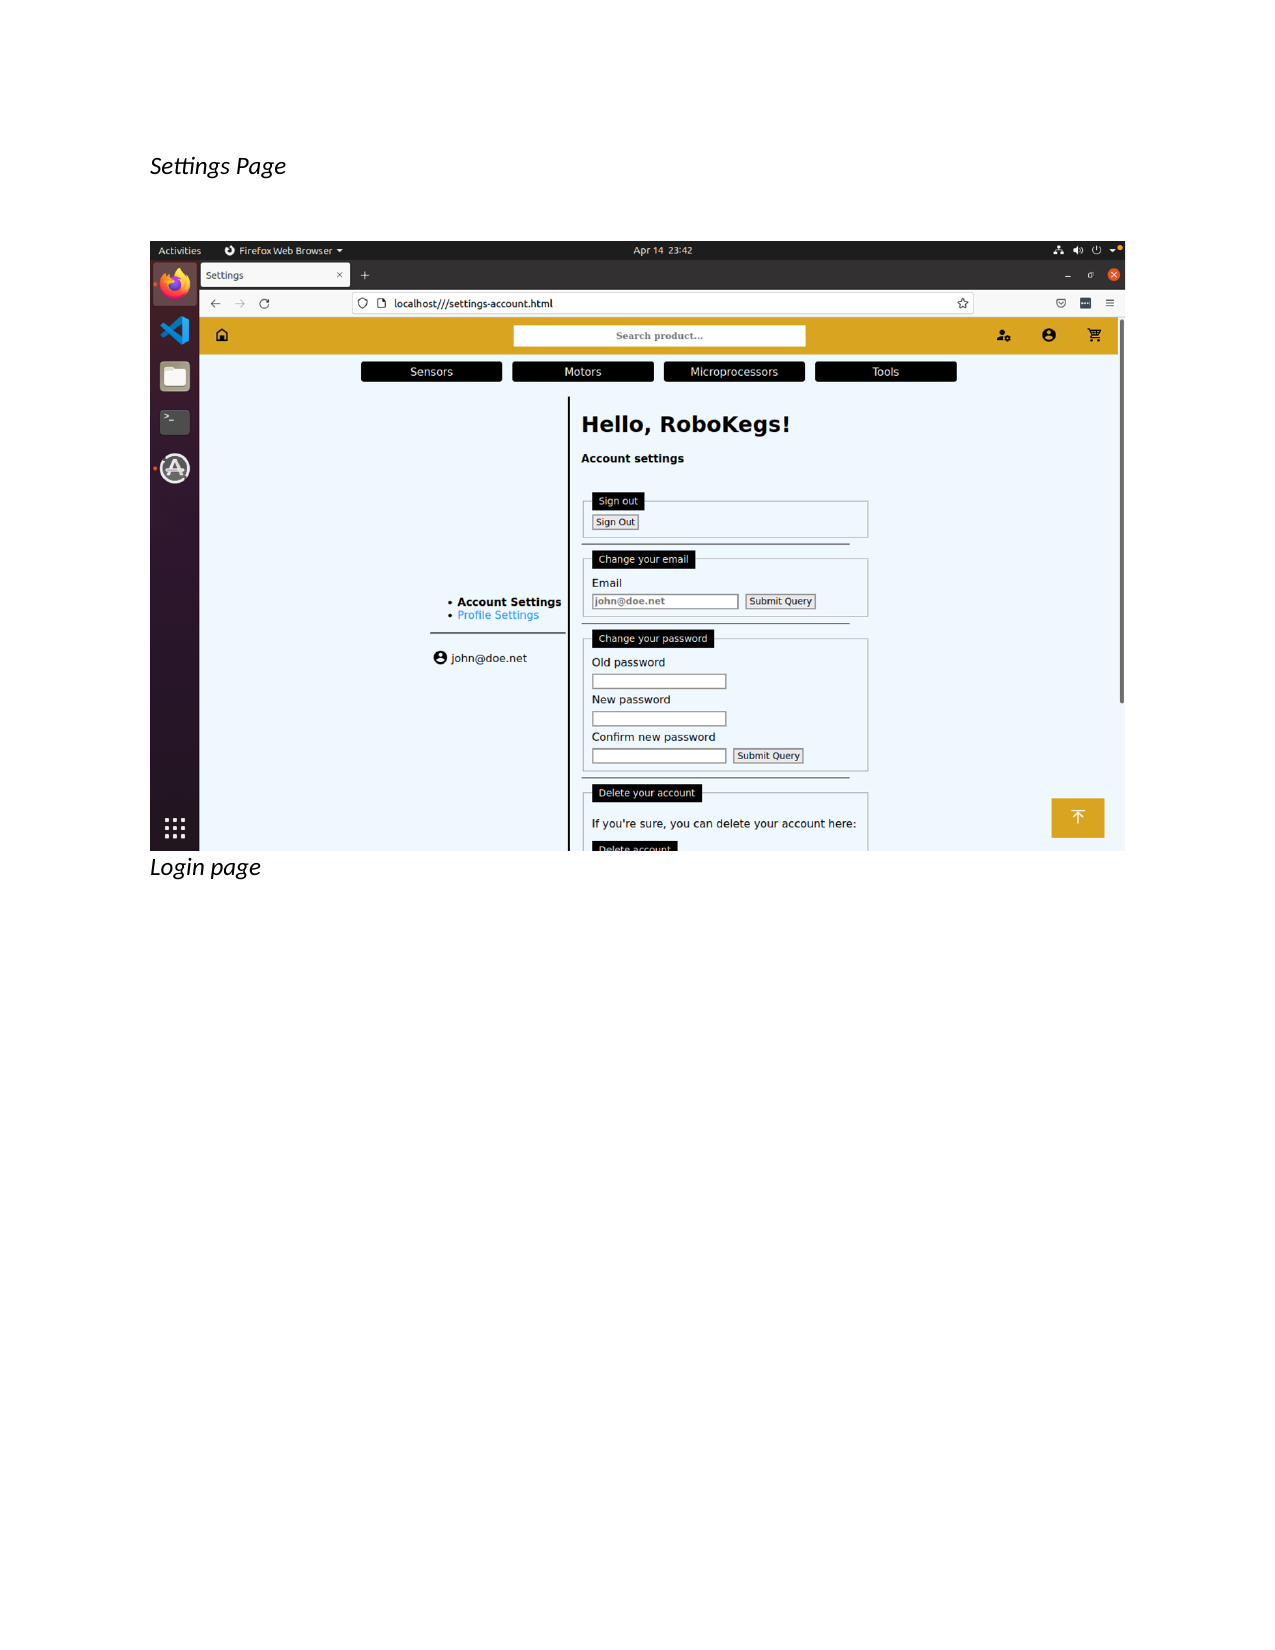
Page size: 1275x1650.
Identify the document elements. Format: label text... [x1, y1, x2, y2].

text Settings Page [150, 150, 1125, 181]
picture [150, 241, 1125, 851]
text Login page [150, 851, 1125, 881]
